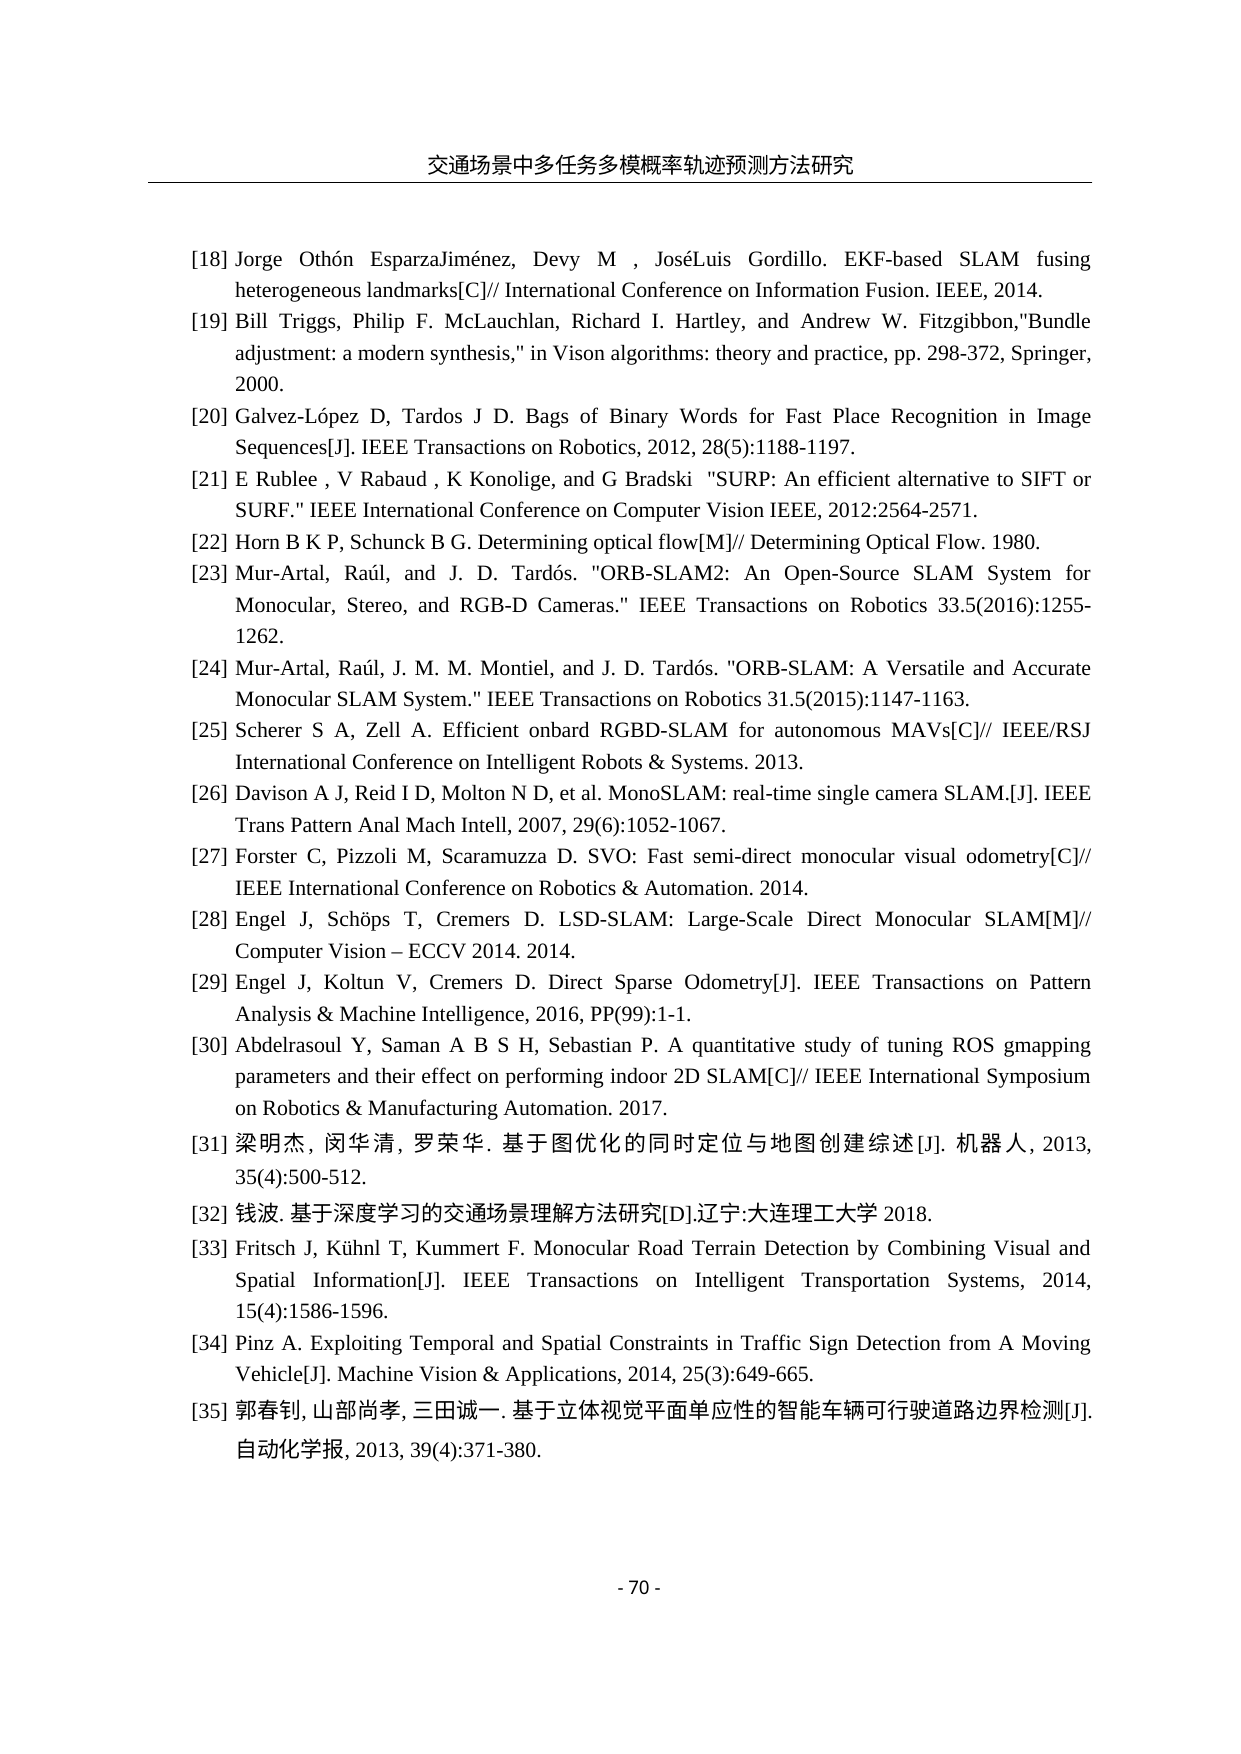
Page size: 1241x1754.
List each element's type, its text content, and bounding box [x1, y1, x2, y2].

list Mur-Artal, Raúl, J. M. M. Montiel, and J. D. Tardós. "ORB-SLAM: A Versatile and Accurate Monocular SLAM System." IEEE Transactions on Robotics 31.5(2015):1147-1163. [191, 654, 1092, 711]
list 梁明杰, 闵华清, 罗荣华. 基于图优化的同时定位与地图创建综述[J]. 机器人, 2013, 35(4):500-512. [191, 1126, 1092, 1189]
list Mur-Artal, Raúl, and J. D. Tardós. "ORB-SLAM2: An Open-Source SLAM System for Monocular, Stereo, and RGB-D Cameras." IEEE Transactions on Robotics 33.5(2016):1255-1262. [191, 560, 1092, 648]
list 郭春钊, 山部尚孝, 三田诚一. 基于立体视觉平面单应性的智能车辆可行驶道路边界检测[J]. 自动化学报, 2013, 39(4):371-380. [191, 1393, 1092, 1464]
list Bill Triggs, Philip F. McLauchlan, Richard I. Hartley, and Andrew W. Fitzgibbon,"Bundle adjustment: a modern synthesis," in Vison algorithms: theory and practice, pp. 298-372, Springer, 2000. [191, 308, 1092, 397]
list Abdelrasoul Y, Saman A B S H, Sebastian P. A quantitative study of tuning ROS gmapping parameters and their effect on performing indoor 2D SLAM[C]// IEEE International Symposium on Robotics & Manufacturing Automation. 2017. [191, 1032, 1092, 1120]
list E Rublee , V Rabaud , K Konolige, and G Bradski "SURP: An efficient alternative to SIFT or SURF." IEEE International Conference on Computer Vision IEEE, 2012:2564-2571. [191, 466, 1092, 522]
list Jorge Othón EsparzaJiménez, Devy M , JoséLuis Gordillo. EKF-based SLAM fusing heterogeneous landmarks[C]// International Conference on Information Fusion. IEEE, 2014. [191, 246, 1092, 302]
list Forster C, Pizzoli M, Scaramuzza D. SVO: Fast semi-direct monocular visual odometry[C]// IEEE International Conference on Robotics & Automation. 2014. [191, 843, 1092, 900]
list Engel J, Schöps T, Cremers D. LSD-SLAM: Large-Scale Direct Monocular SLAM[M]// Computer Vision – ECCV 2014. 2014. [191, 906, 1092, 963]
list Engel J, Koltun V, Cremers D. Direct Sparse Odometry[J]. IEEE Transactions on Pattern Analysis & Machine Intelligence, 2016, PP(99):1-1. [191, 969, 1092, 1026]
list Galvez-López D, Tardos J D. Bags of Binary Words for Fast Place Recognition in Image Sequences[J]. IEEE Transactions on Robotics, 2012, 28(5):1188-1197. [191, 403, 1092, 459]
list Scherer S A, Zell A. Efficient onbard RGBD-SLAM for autonomous MAVs[C]// IEEE/RSJ International Conference on Intelligent Robots & Systems. 2013. [191, 717, 1092, 774]
list 钱波. 基于深度学习的交通场景理解方法研究[D].辽宁:大连理工大学 2018. [191, 1196, 1092, 1227]
list Davison A J, Reid I D, Molton N D, et al. MonoSLAM: real-time single camera SLAM.[J]. IEEE Trans Pattern Anal Mach Intell, 2007, 29(6):1052-1067. [191, 780, 1092, 837]
list Fritsch J, Kühnl T, Kummert F. Monocular Road Terrain Detection by Combining Visual and Spatial Information[J]. IEEE Transactions on Intelligent Transportation Systems, 2014, 15(4):1586-1596. [191, 1235, 1092, 1323]
list Horn B K P, Schunck B G. Determining optical flow[M]// Determining Optical Flow. 1980. [191, 529, 1092, 554]
list Pinz A. Exploiting Temporal and Spatial Constraints in Traffic Sign Detection from A Moving Vehicle[J]. Machine Vision & Applications, 2014, 25(3):649-665. [191, 1330, 1092, 1386]
